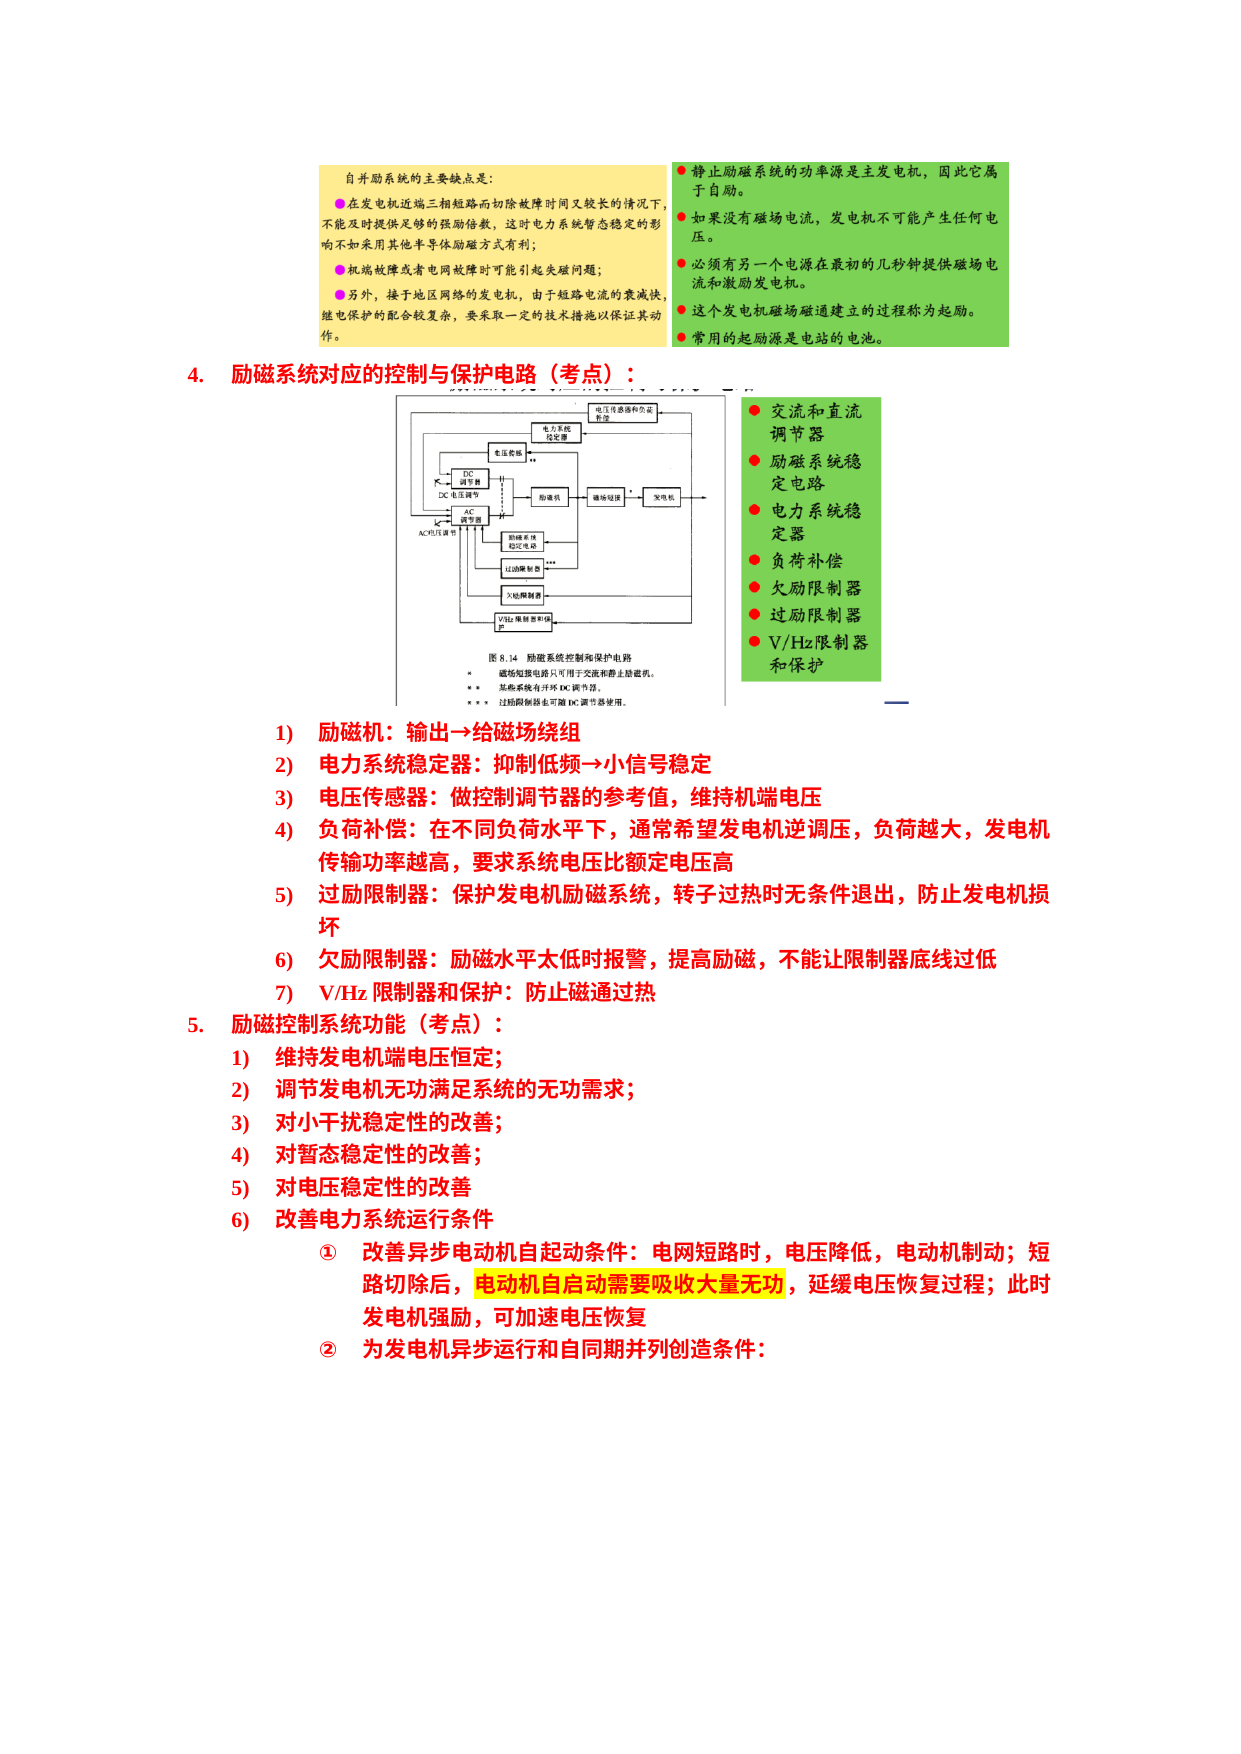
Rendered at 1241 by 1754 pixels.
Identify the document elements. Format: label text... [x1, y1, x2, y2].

picture [375, 389, 909, 706]
list 调节发电机无功满足系统的无功需求； [231, 1072, 1053, 1104]
list 负荷补偿：在不同负荷水平下，通常希望发电机逆调压，负荷越大，发电机传输功率越高，要求系统电压比额定电压高 [275, 812, 1053, 877]
list 励磁机：输出→给磁场绕组 [275, 714, 1053, 747]
list 励磁控制系统功能（考点）： [187, 1007, 1053, 1039]
picture [672, 162, 1009, 347]
list 为发电机异步运行和自同期并列创造条件： [319, 1332, 1053, 1364]
list 对电压稳定性的改善 [231, 1169, 1053, 1202]
list 维持发电机端电压恒定； [231, 1039, 1053, 1072]
list 励磁系统对应的控制与保护电路（考点）： [187, 357, 1053, 389]
list 欠励限制器：励磁水平太低时报警，提高励磁，不能让限制器底线过低 [275, 942, 1053, 974]
list 电力系统稳定器：抑制低频→小信号稳定 [275, 747, 1053, 779]
picture [318, 165, 668, 347]
list 电压传感器：做控制调节器的参考值，维持机端电压 [275, 779, 1053, 812]
list 过励限制器：保护发电机励磁系统，转子过热时无条件退出，防止发电机损坏 [275, 877, 1053, 942]
list 改善电力系统运行条件 [231, 1202, 1053, 1234]
list 改善异步电动机自起动条件：电网短路时，电压降低，电动机制动；短路切除后，电动机自启动需要吸收大量无功，延缓电压恢复过程；此时发电机强励，可加速电压恢复 [319, 1234, 1053, 1332]
list 对暂态稳定性的改善； [231, 1137, 1053, 1169]
list 对小干扰稳定性的改善； [231, 1104, 1053, 1137]
list V/Hz限制器和保护：防止磁通过热 [275, 974, 1053, 1007]
